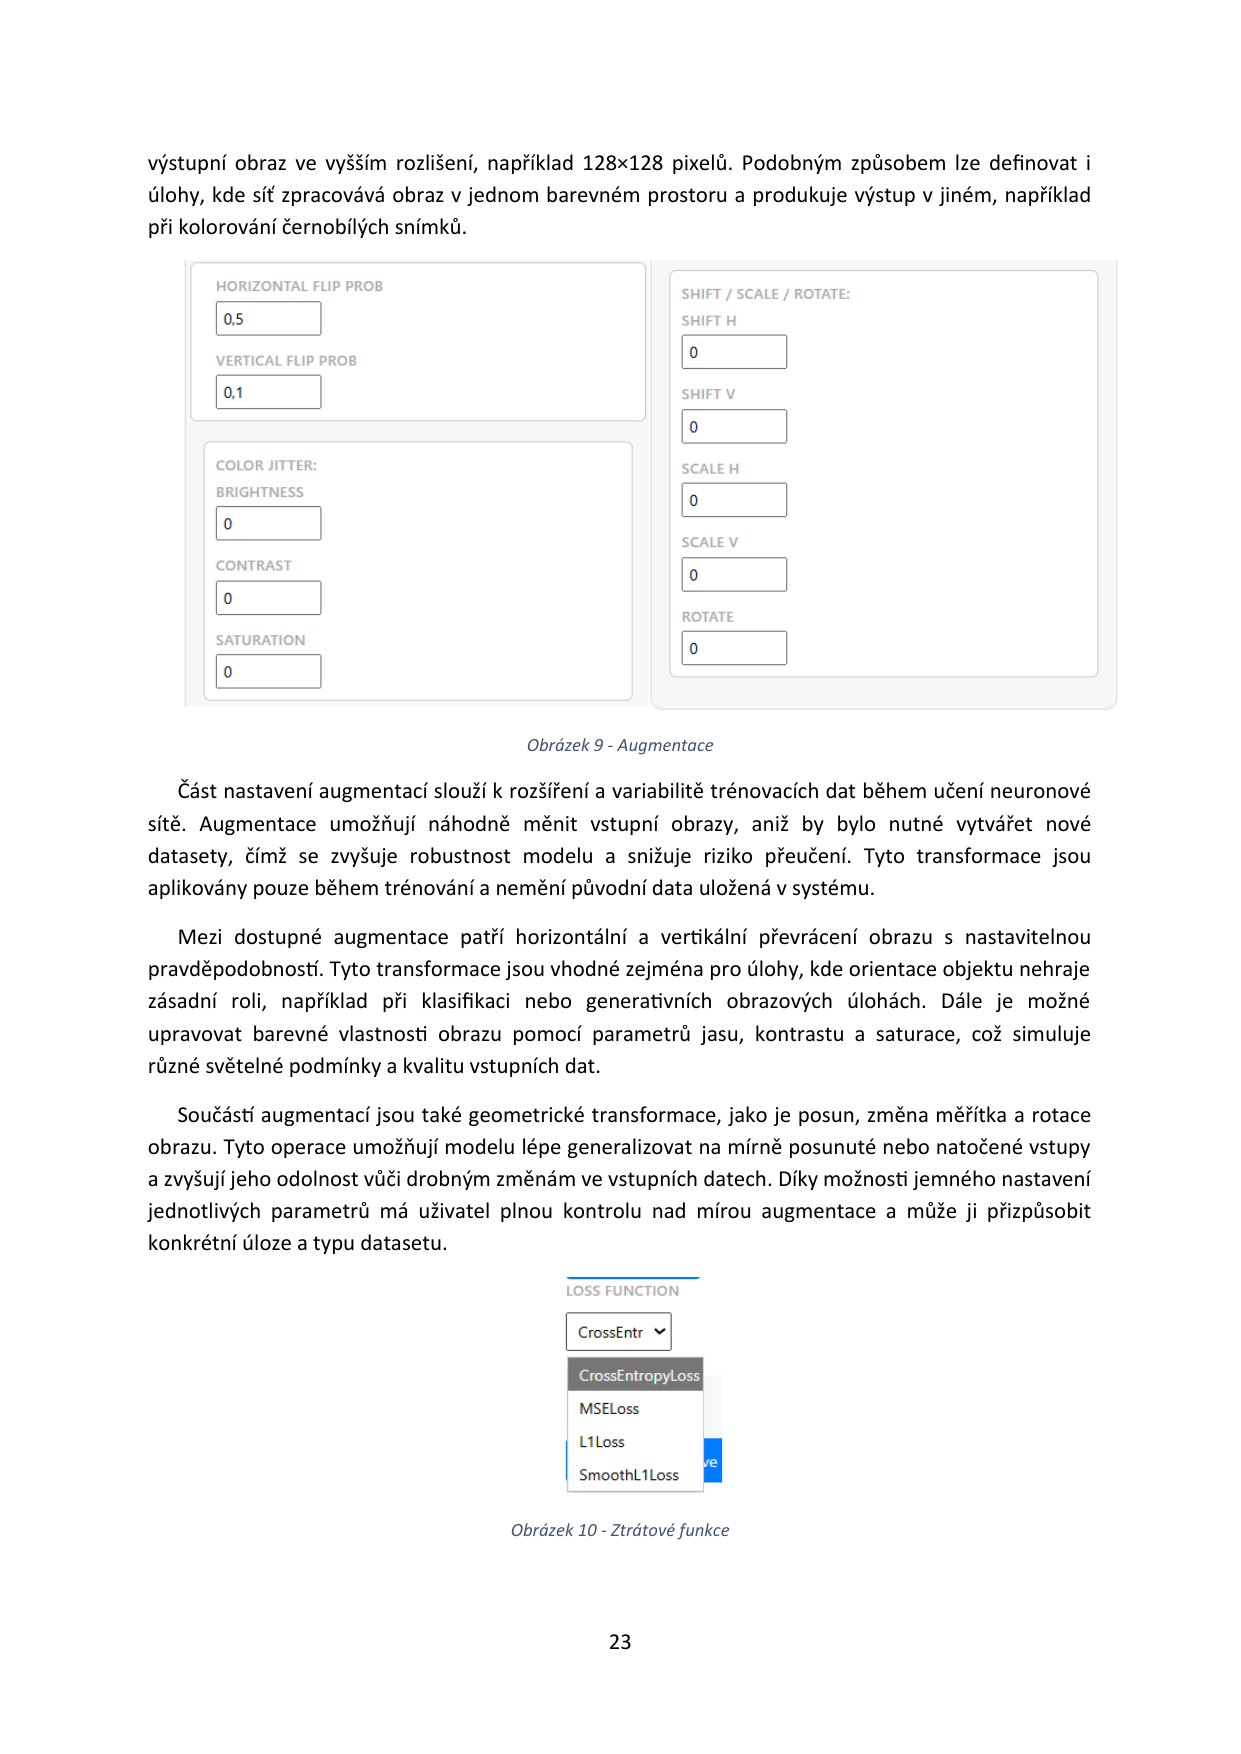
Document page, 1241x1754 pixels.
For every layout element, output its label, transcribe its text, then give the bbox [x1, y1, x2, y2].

text Mezi dostupné augmentace patří horizontální a vertikální převrácení obrazu s nastavitelnou pravděpodobností. Tyto transformace jsou vhodné zejména pro úlohy, kde orientace objektu nehraje zásadní roli, například při klasifikaci nebo generativních obrazových úlohách. Dále je možné upravovat barevné vlastnosti obrazu pomocí parametrů jasu, kontrastu a saturace, což simuluje různé světelné podmínky a kvalitu vstupních dat. [148, 922, 1093, 1079]
picture [177, 260, 1123, 712]
text Část nastavení augmentací slouží k rozšíření a variabilitě trénovacích dat během učení neuronové sítě. Augmentace umožňují náhodně měnit vstupní obrazy, aniž by bylo nutné vytvářet nové datasety, čímž se zvyšuje robustnost modelu a snižuje riziko přeučení. Tyto transformace jsou aplikovány pouze během trénování a nemění původní data uložená v systému. [148, 777, 1093, 901]
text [148, 148, 1093, 240]
text Součástí augmentací jsou také geometrické transformace, jako je posun, změna měřítka a rotace obrazu. Tyto operace umožňují modelu lépe generalizovat na mírně posunuté nebo natočené vstupy a zvyšují jeho odolnost vůči drobným změnám ve vstupních datech. Díky možnosti jemného nastavení jednotlivých parametrů má uživatel plnou kontrolu nad mírou augmentace a může ji přizpůsobit konkrétní úloze a typu datasetu. [148, 1100, 1093, 1256]
picture [547, 1277, 723, 1498]
